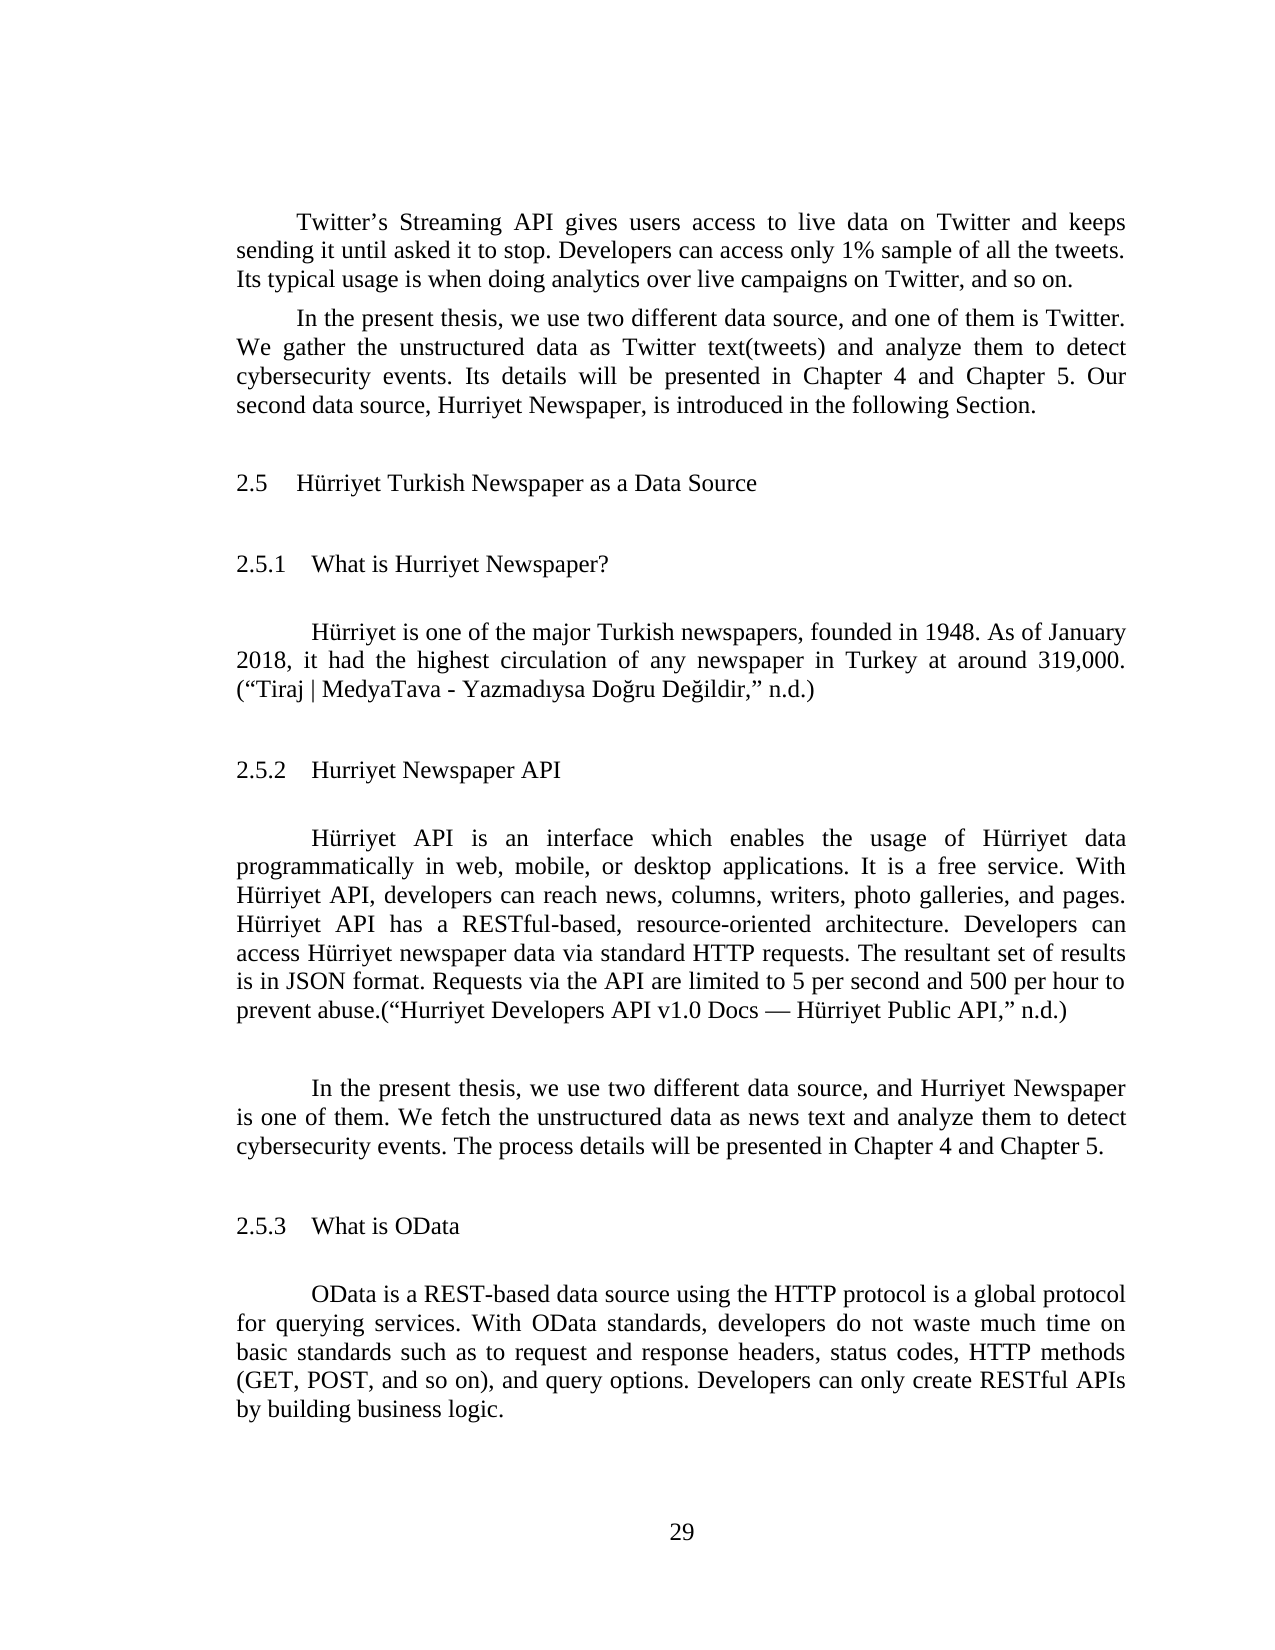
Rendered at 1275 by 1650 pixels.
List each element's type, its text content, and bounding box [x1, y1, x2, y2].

subtitle Hürriyet Turkish Newspaper as a Data Source [236, 468, 1127, 497]
subtitle What is OData [236, 1211, 1127, 1240]
subtitle What is Hurriyet Newspaper? [236, 549, 1127, 578]
text In the present thesis, we use two different data source, and one of them is Twitter. We gather the unstructured data as Twitter text(tweets) and analyze them to detect cybersecurity events. Its details will be presented in Chapter 4 and Chapter 5. Our second data source, Hurriyet Newspaper, is introduced in the following Section. [236, 303, 1127, 418]
text Hürriyet API is an interface which enables the usage of Hürriyet data programmatically in web, mobile, or desktop applications. It is a free service. With Hürriyet API, developers can reach news, columns, writers, photo galleries, and pages. Hürriyet API has a RESTful-based, resource-oriented architecture. Developers can access Hürriyet newspaper data via standard HTTP requests. The resultant set of results is in JSON format. Requests via the API are limited to 5 per second and 500 per hour to prevent abuse.(“Hurriyet Developers API v1.0 Docs — Hürriyet Public API,” n.d.) [236, 823, 1127, 1024]
text In the present thesis, we use two different data source, and Hurriyet Newspaper is one of them. We fetch the unstructured data as news text and analyze them to detect cybersecurity events. The process details will be presented in Chapter 4 and Chapter 5. [236, 1073, 1127, 1160]
text OData is a REST-based data source using the HTTP protocol is a global protocol for querying services. With OData standards, developers do not waste much time on basic standards such as to request and response headers, status codes, HTTP methods (GET, POST, and so on), and query options. Developers can only create RESTful APIs by building business logic. [236, 1279, 1127, 1423]
text Hürriyet is one of the major Turkish newspapers, founded in 1948. As of January 2018, it had the highest circulation of any newspaper in Turkey at around 319,000.(“Tiraj | MedyaTava - Yazmadıysa Doğru Değildir,” n.d.) [236, 617, 1127, 703]
text Twitter’s Streaming API gives users access to live data on Twitter and keeps sending it until asked it to stop. Developers can access only 1% sample of all the tweets. Its typical usage is when doing analytics over live campaigns on Twitter, and so on. [236, 207, 1127, 293]
subtitle Hurriyet Newspaper API [236, 755, 1127, 783]
